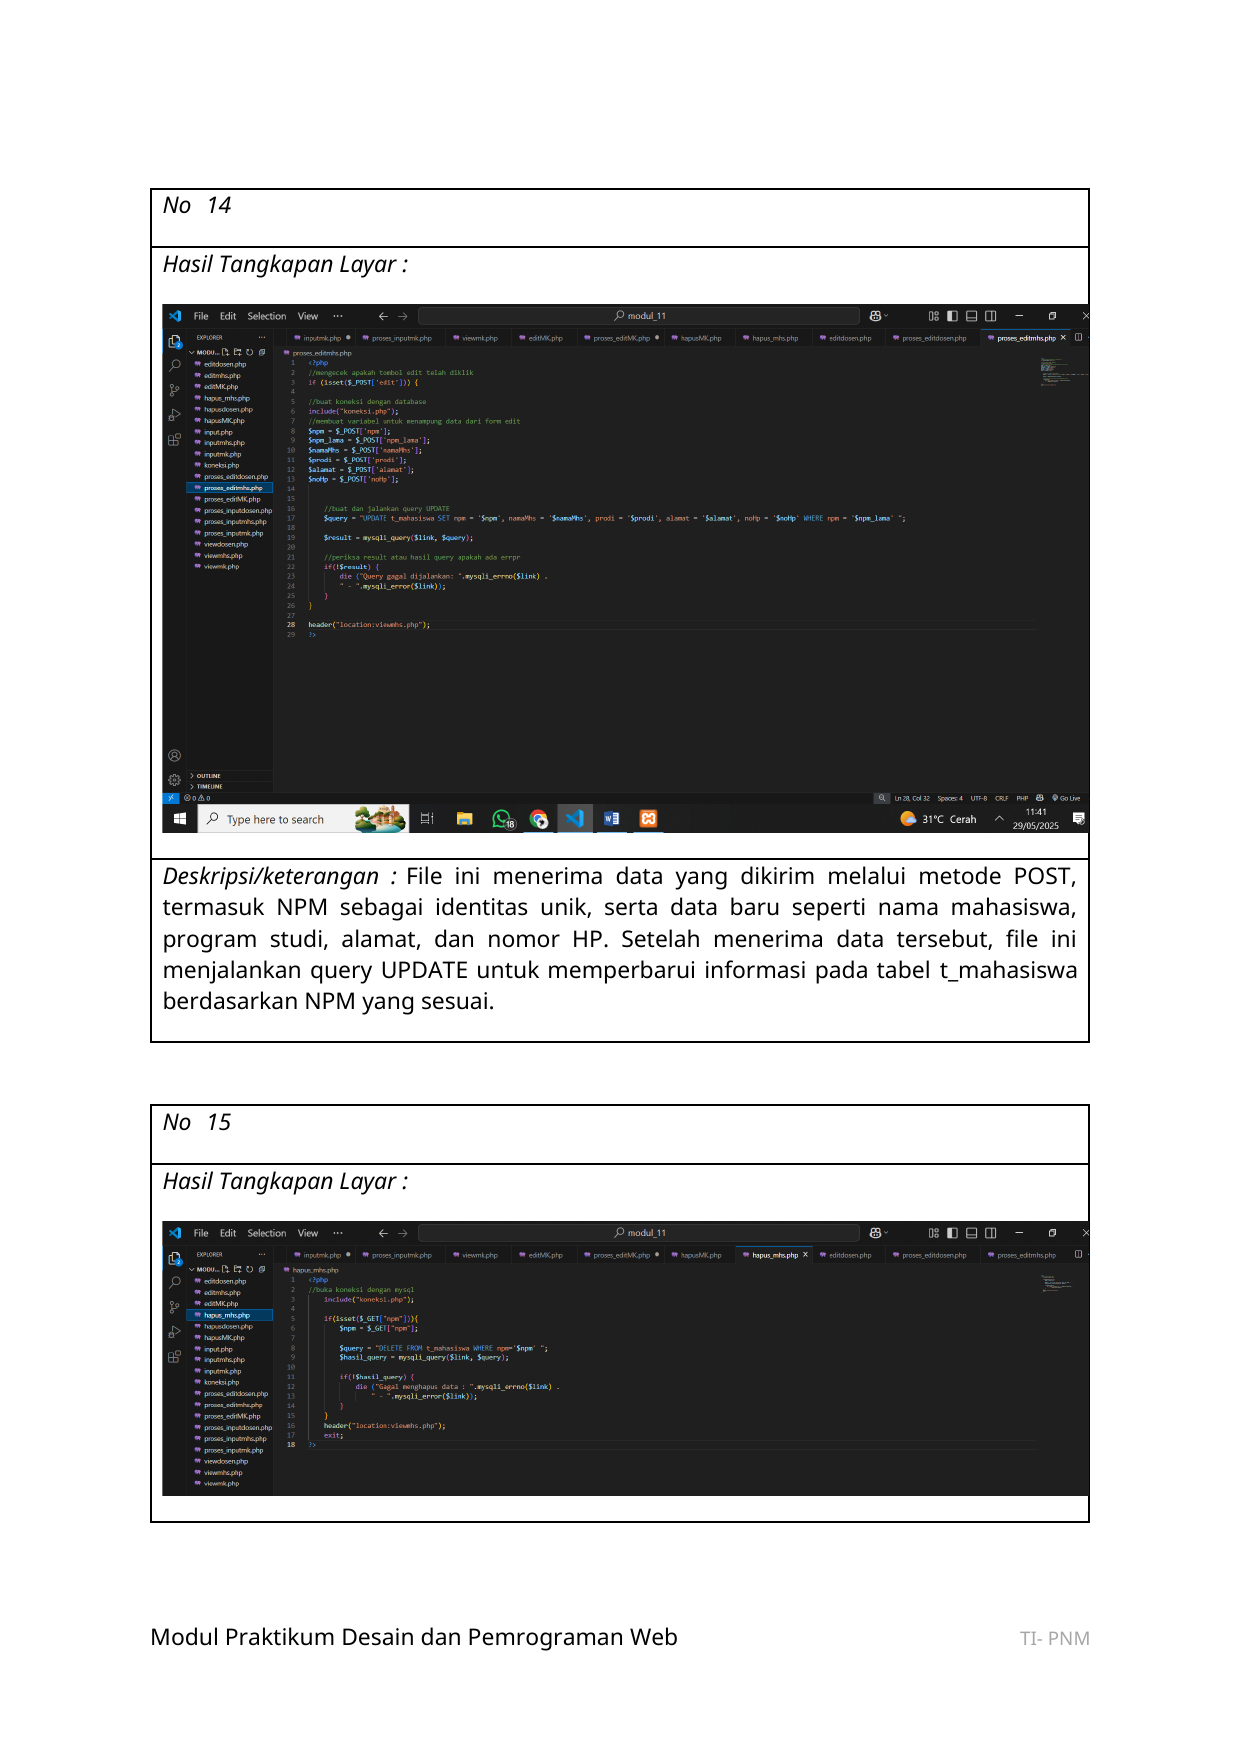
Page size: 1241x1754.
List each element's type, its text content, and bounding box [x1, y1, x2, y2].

picture [162, 1221, 1090, 1496]
table_header No 15 [152, 1106, 1088, 1163]
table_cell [152, 1165, 1088, 1521]
picture [162, 304, 1090, 833]
table_cell Deskripsi/keterangan : File ini menerima data yang dikirim melalui metode POST, termasuk NPM sebagai identitas unik, serta data baru seperti nama mahasiswa, program studi, alamat, dan nomor HP. Setelah menerima data tersebut, file ini menjalankan query UPDATE untuk memperbarui informasi pada tabel t_mahasiswa berdasarkan NPM yang sesuai. [152, 860, 1088, 1041]
table_header No 14 [152, 190, 1088, 246]
table_cell Hasil Tangkapan Layar : [152, 248, 1088, 858]
